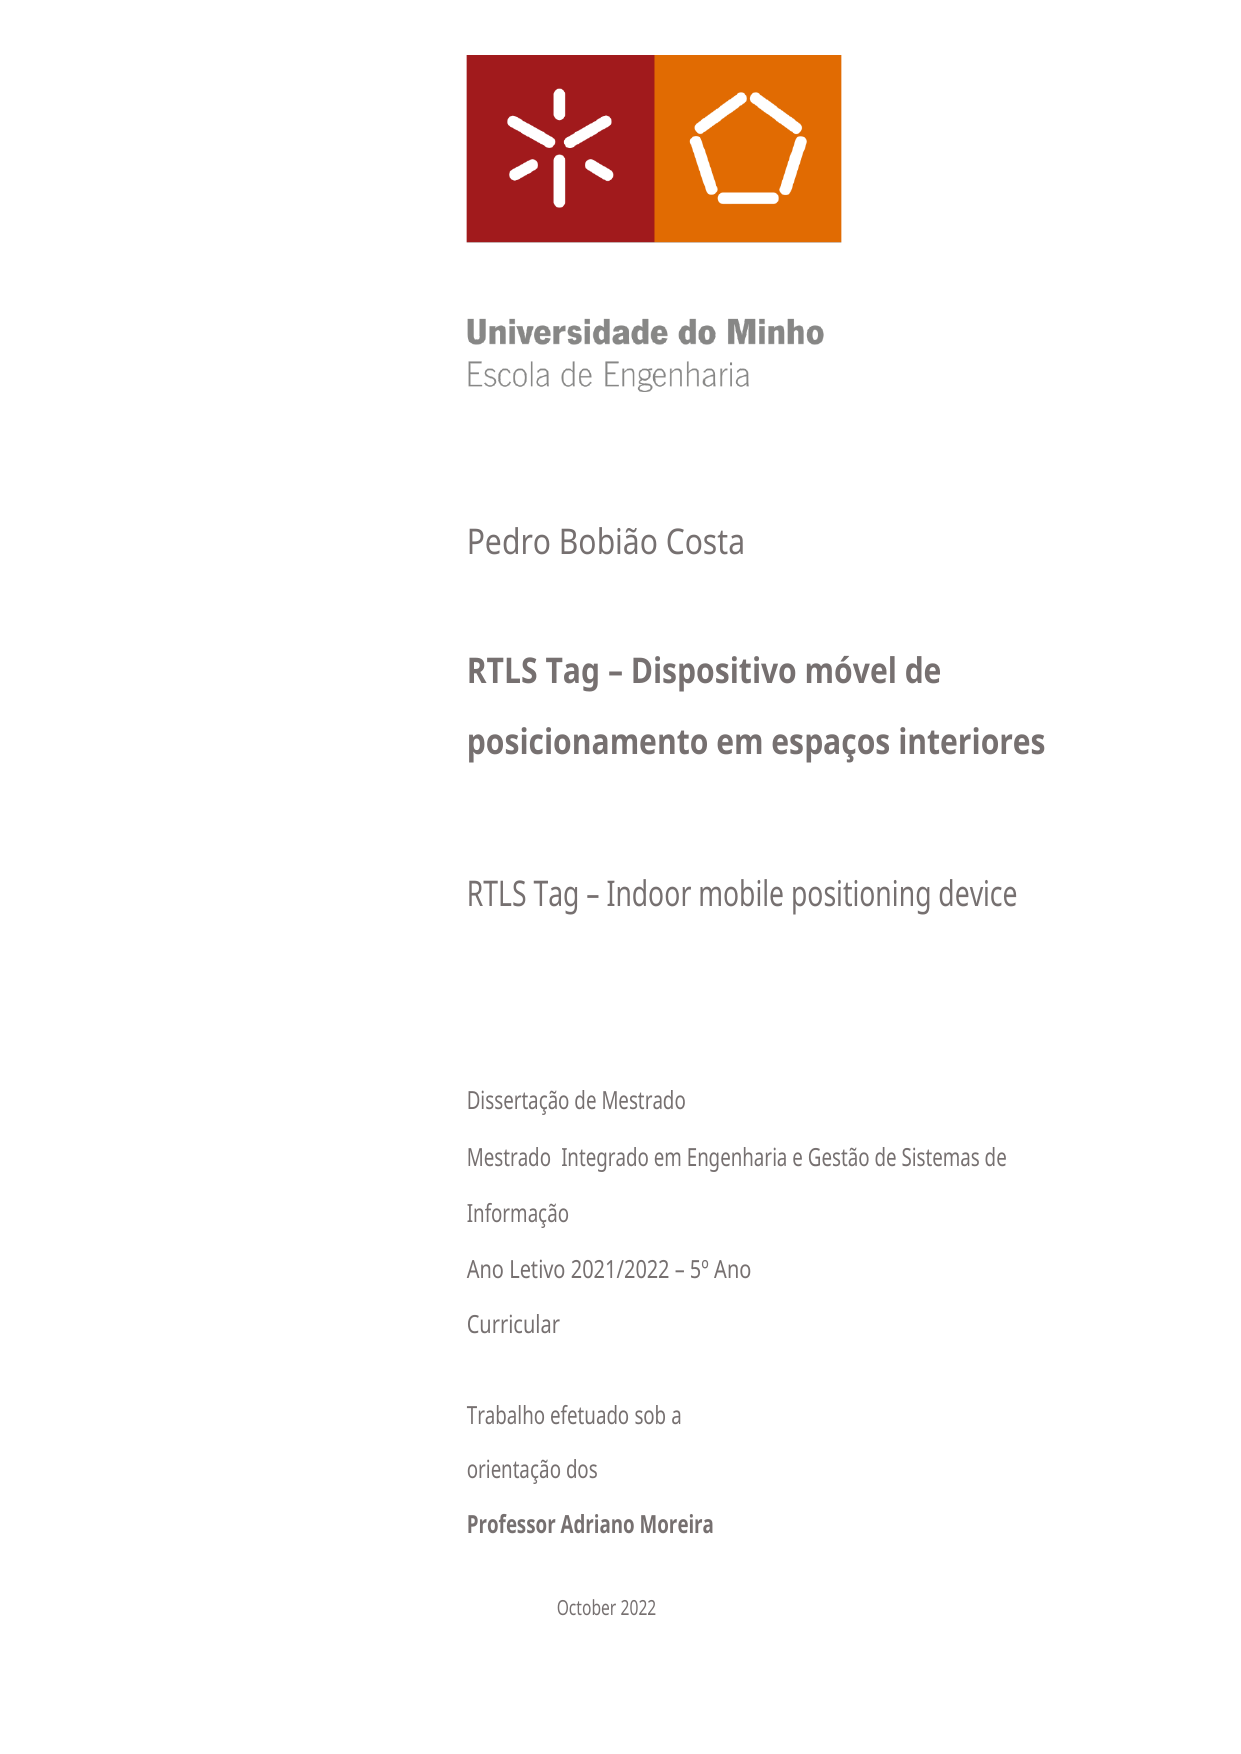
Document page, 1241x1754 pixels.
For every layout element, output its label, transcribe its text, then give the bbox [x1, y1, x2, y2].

text Professor Adriano Moreira [467, 1507, 761, 1541]
text Pedro Bobião Costa [467, 516, 1077, 564]
text Ano Letivo 2021/2022 – 5º Ano Curricular [467, 1251, 838, 1341]
text RTLS Tag – Indoor mobile positioning device [467, 868, 1077, 916]
picture [466, 55, 842, 392]
text Dissertação de Mestrado [467, 1083, 713, 1117]
text Trabalho efetuado sob a orientação dos [467, 1397, 761, 1486]
text RTLS Tag – Dispositivo móvel de posicionamento em espaços interiores [467, 645, 1077, 764]
text Mestrado Integrado em Engenharia e Gestão de Sistemas de Informação [467, 1139, 1068, 1229]
